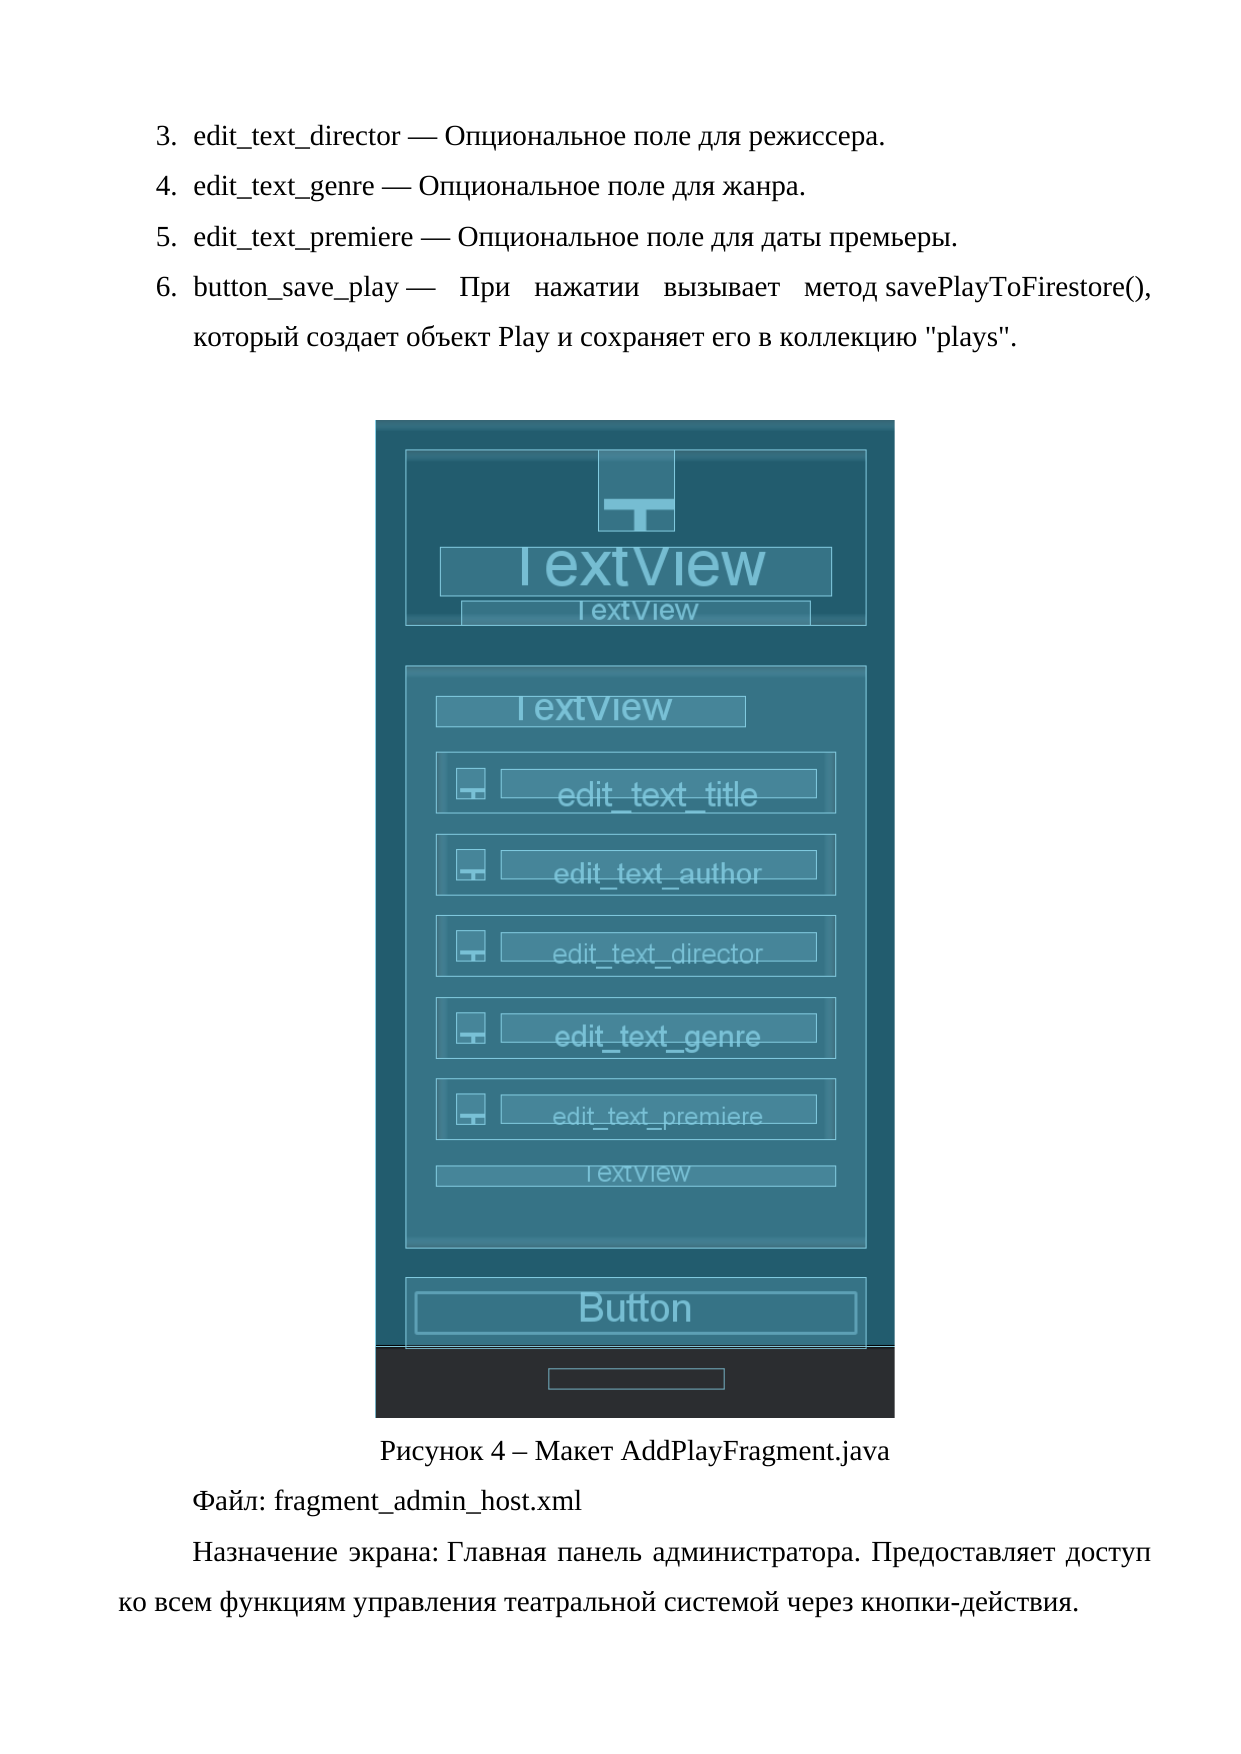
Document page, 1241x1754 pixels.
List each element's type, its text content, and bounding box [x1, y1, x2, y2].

list edit_text_genre — Опциональное поле для жанра. [156, 168, 1152, 202]
text Рисунок 4 – Макет AddPlayFragment.java [118, 1433, 1152, 1467]
picture [375, 420, 895, 1418]
list edit_text_premiere — Опциональное поле для даты премьеры. [156, 219, 1152, 252]
list edit_text_director — Опциональное поле для режиссера. [156, 118, 1152, 152]
list button_save_play — При нажатии вызывает метод savePlayToFirestore(), который создает объект Play и сохраняет его в коллекцию "plays". [156, 269, 1152, 353]
text Назначение экрана: Главная панель администратора. Предоставляет доступ ко всем функциям управления театральной системой через кнопки-действия. [118, 1534, 1152, 1617]
text Файл: fragment_admin_host.xml [118, 1483, 1152, 1517]
